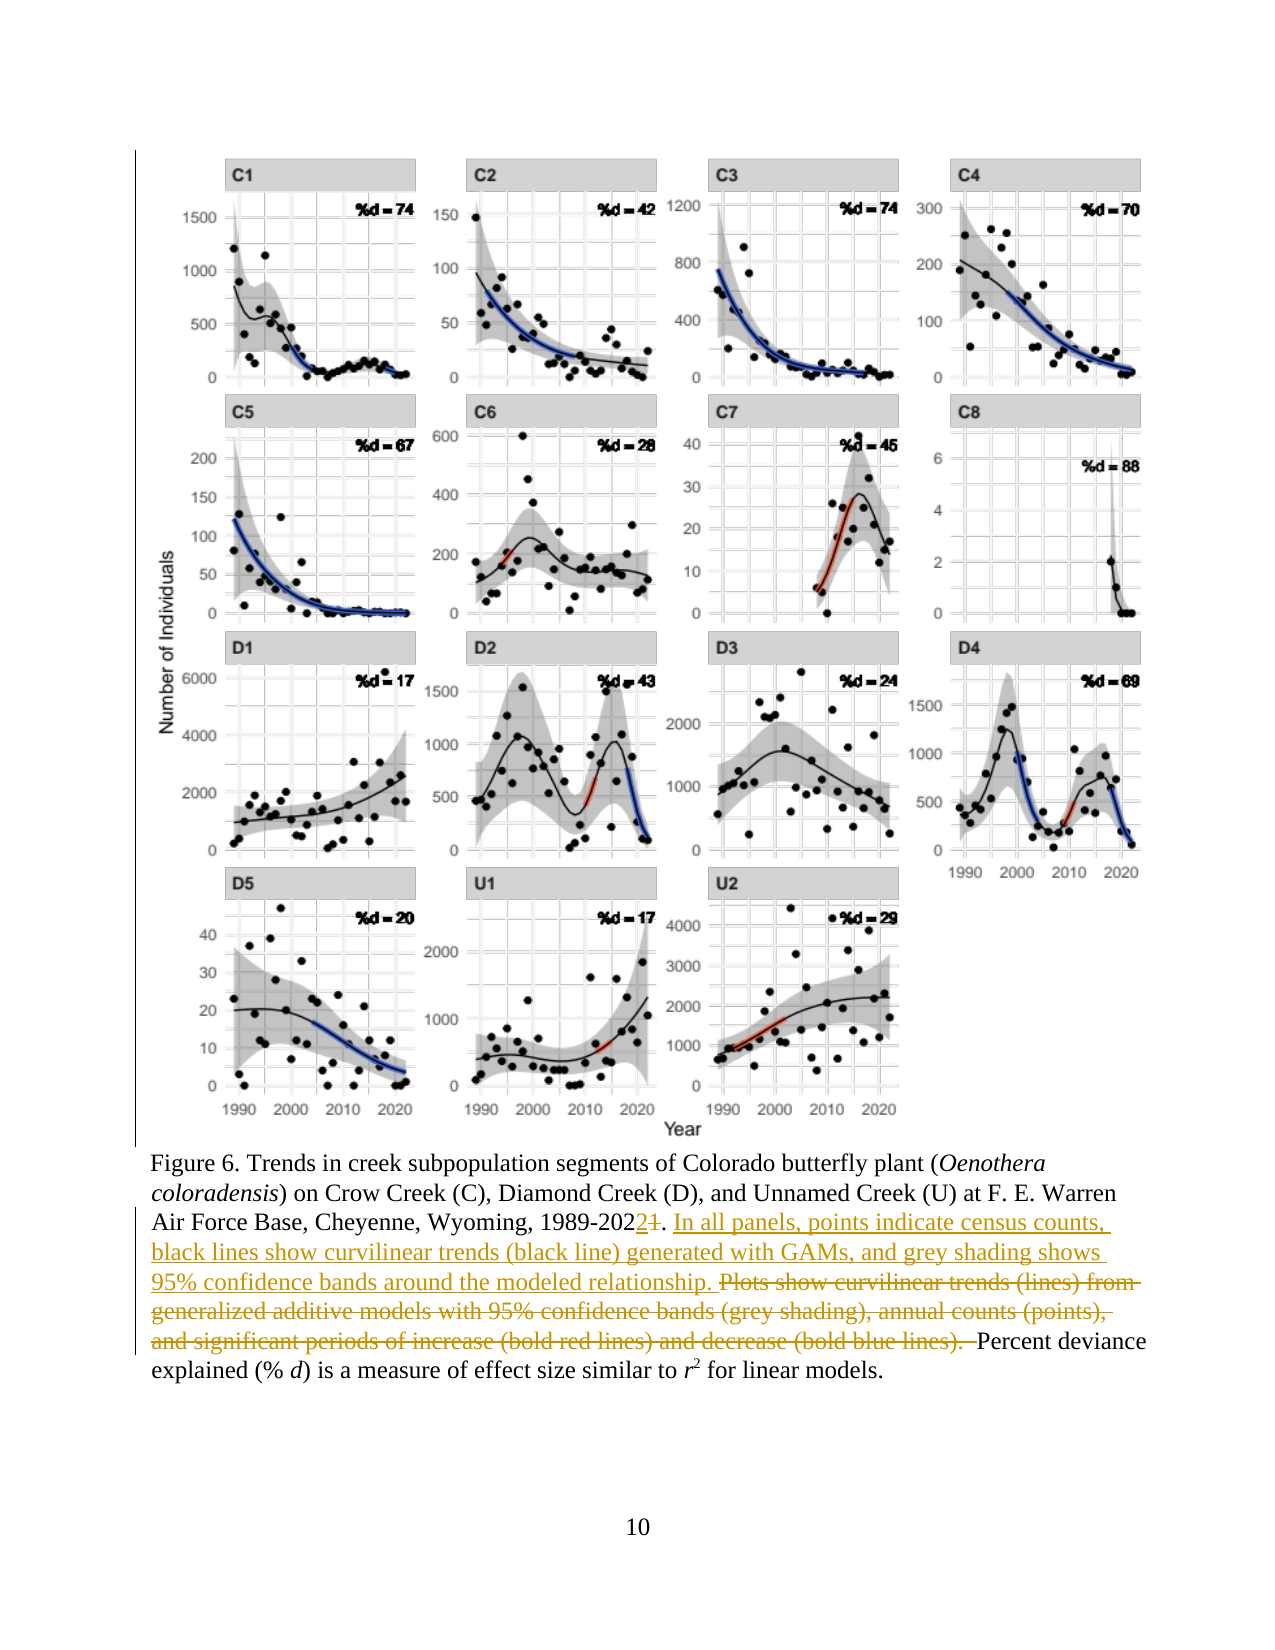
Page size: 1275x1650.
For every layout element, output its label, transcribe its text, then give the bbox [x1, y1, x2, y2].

text Figure 6. Trends in creek subpopulation segments of Colorado butterfly plant (Oenothera coloradensis) on Crow Creek (C), Diamond Creek (D), and Unnamed Creek (U) at F. E. Warren Air Force Base, Cheyenne, Wyoming, 1989-202. Percent deviance explained (% d) is a measure of effect size similar to r2 for linear models. [150, 1148, 1147, 1384]
